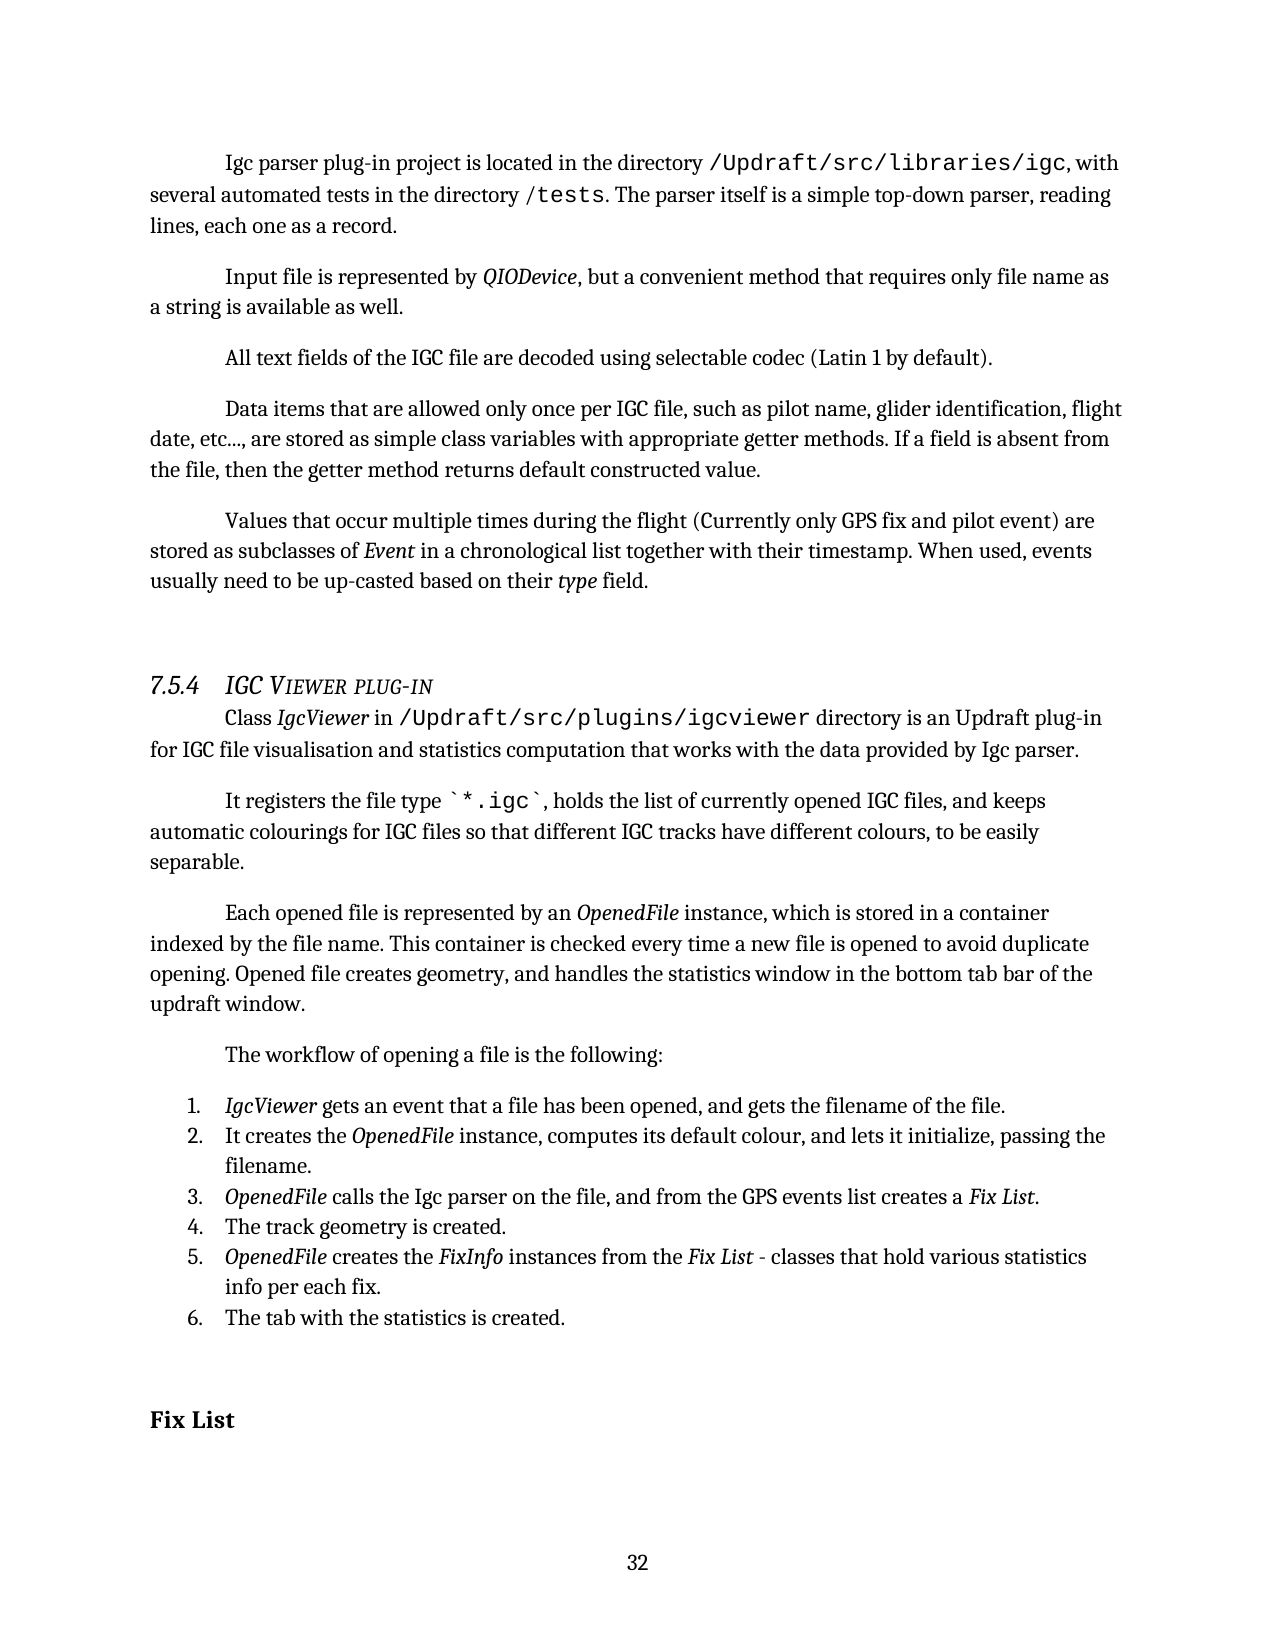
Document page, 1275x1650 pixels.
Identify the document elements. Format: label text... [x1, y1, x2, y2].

text Class IgcViewer in /Updraft/src/plugins/igcviewer directory is an Updraft plug-in for IGC file visualisation and statistics computation that works with the data provided by Igc parser. [150, 705, 1125, 763]
text Input file is represented by QIODevice, but a convenient method that requires only file name as a string is available as well. [150, 264, 1125, 320]
text Data items that are allowed only once per IGC file, such as pilot name, glider identification, flight date, etc..., are stored as simple class variables with appropriate getter methods. If a field is absent from the file, then the getter method returns default constructed value. [150, 396, 1125, 483]
text Values that occur multiple times during the flight (Currently only GPS fix and pilot event) are stored as subclasses of Event in a chronological list together with their timestamp. When used, events usually need to be up-casted based on their type field. [150, 507, 1125, 594]
list OpenedFile calls the Igc parser on the file, and from the GPS events list creates a Fix List. [187, 1183, 1125, 1210]
list OpenedFile creates the FixInfo instances from the Fix List - classes that hold various statistics info per each fix. [187, 1244, 1125, 1300]
text The workflow of opening a file is the following: [150, 1042, 1125, 1068]
list IgcViewer gets an event that a file has been opened, and gets the filename of the file. [187, 1093, 1125, 1119]
text All text fields of the IGC file are decoded using selectable codec (Latin 1 by default). [150, 345, 1125, 371]
text Each opened file is represented by an OpenedFile instance, which is stored in a container indexed by the file name. This container is checked every time a new file is opened to avoid duplicate opening. Opened file creates geometry, and handles the statistics window in the bottom tab bar of the updraft window. [150, 900, 1125, 1017]
list It creates the OpenedFile instance, computes its default colour, and lets it initialize, passing the filename. [187, 1123, 1125, 1179]
list The tab with the statistics is created. [187, 1304, 1125, 1331]
subtitle Fix List [150, 1406, 1125, 1435]
text Igc parser plug-in project is located in the directory /Updraft/src/libraries/igc, with several automated tests in the directory /tests. The parser itself is a simple top-down parser, reading lines, each one as a record. [150, 150, 1125, 239]
subtitle IGC Viewer plug-in [150, 670, 1125, 701]
text It registers the file type `*.igc`, holds the list of currently opened IGC files, and keeps automatic colourings for IGC files so that different IGC tracks have different colours, to be easily separable. [150, 787, 1125, 875]
list The track geometry is created. [187, 1214, 1125, 1240]
